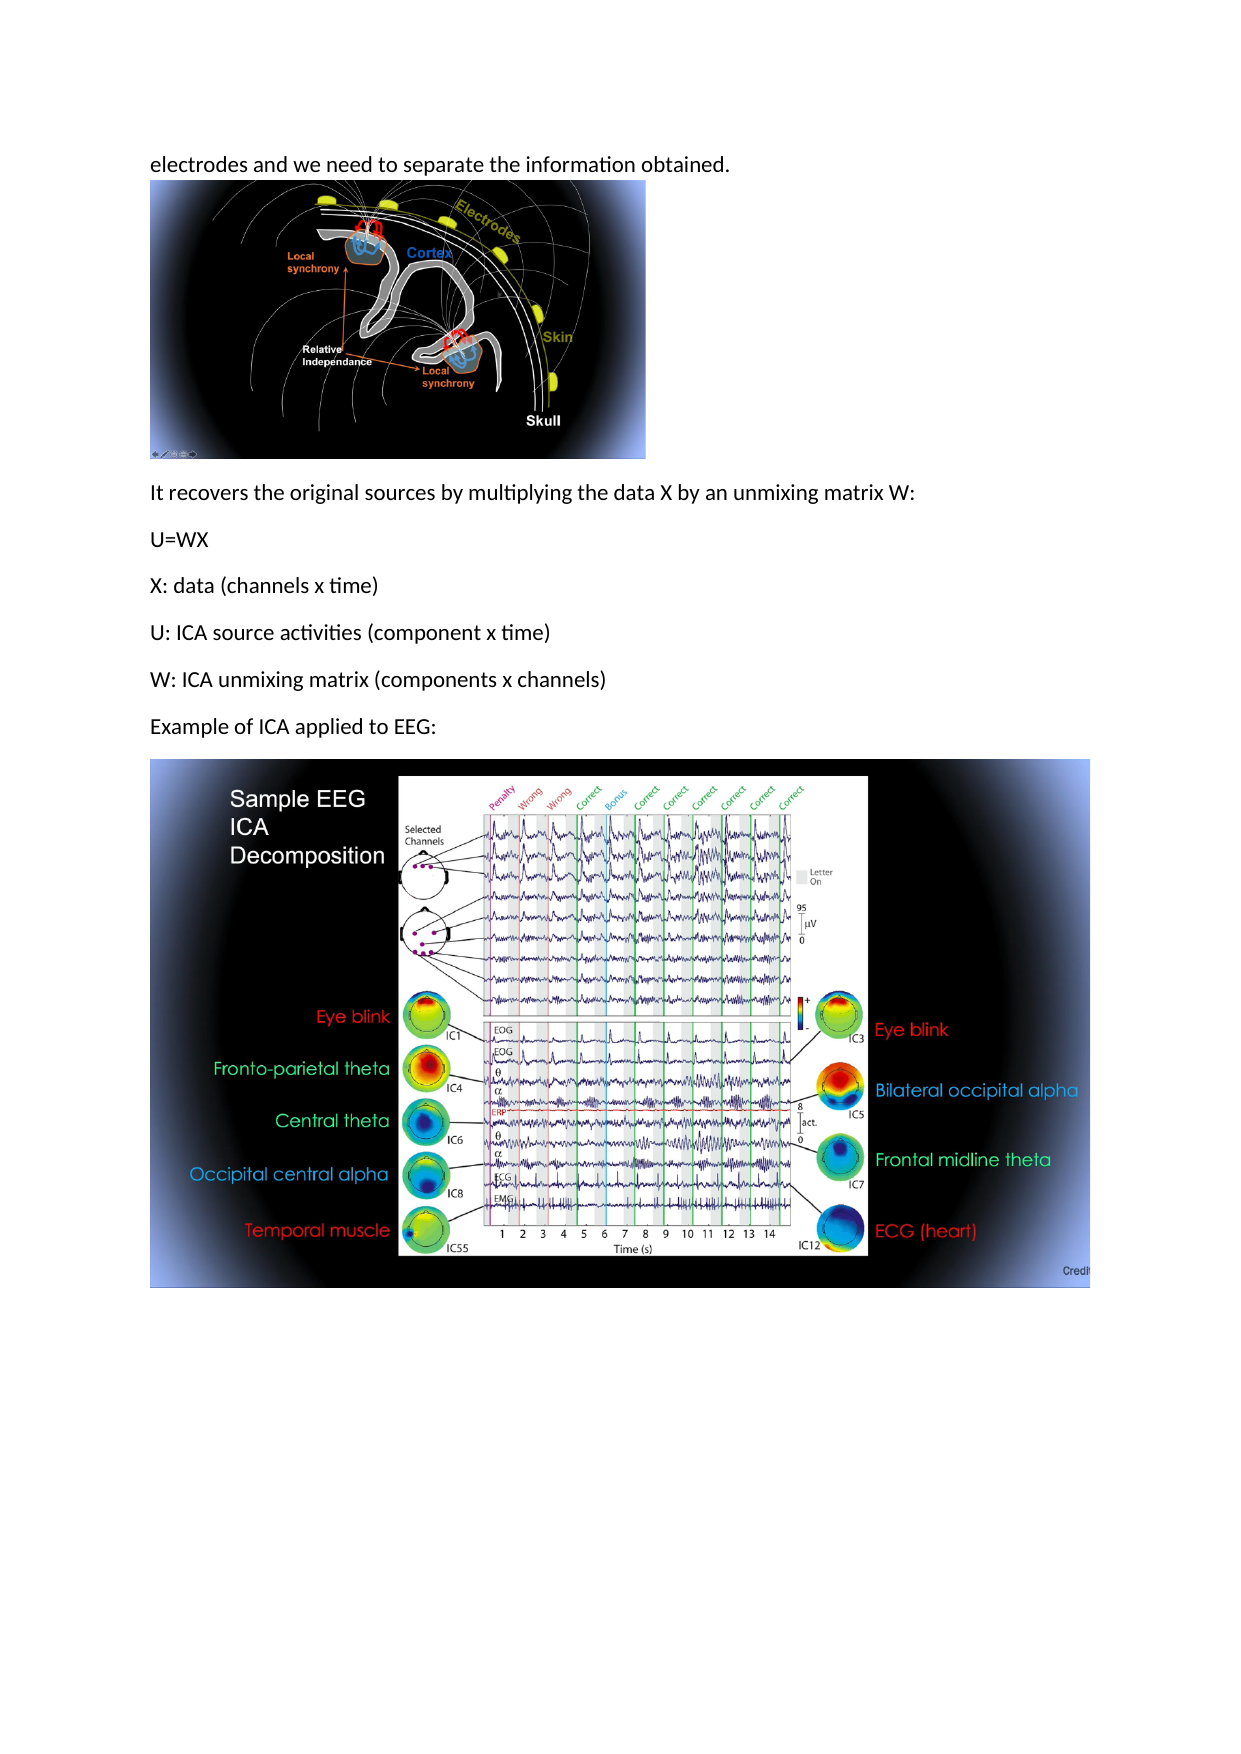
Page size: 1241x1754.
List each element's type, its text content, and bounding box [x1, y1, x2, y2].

text W: ICA unmixing matrix (components x channels) [150, 665, 1090, 693]
picture [150, 759, 1091, 1288]
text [150, 150, 1090, 459]
text U=WX [150, 525, 1090, 553]
text X: data (channels x time) [150, 572, 1090, 599]
picture [150, 180, 646, 459]
text It recovers the original sources by multiplying the data X by an unmixing matrix W: [150, 478, 1090, 506]
text Example of ICA applied to EEG: [150, 712, 1090, 740]
text U: ICA source activities (component x time) [150, 618, 1090, 646]
